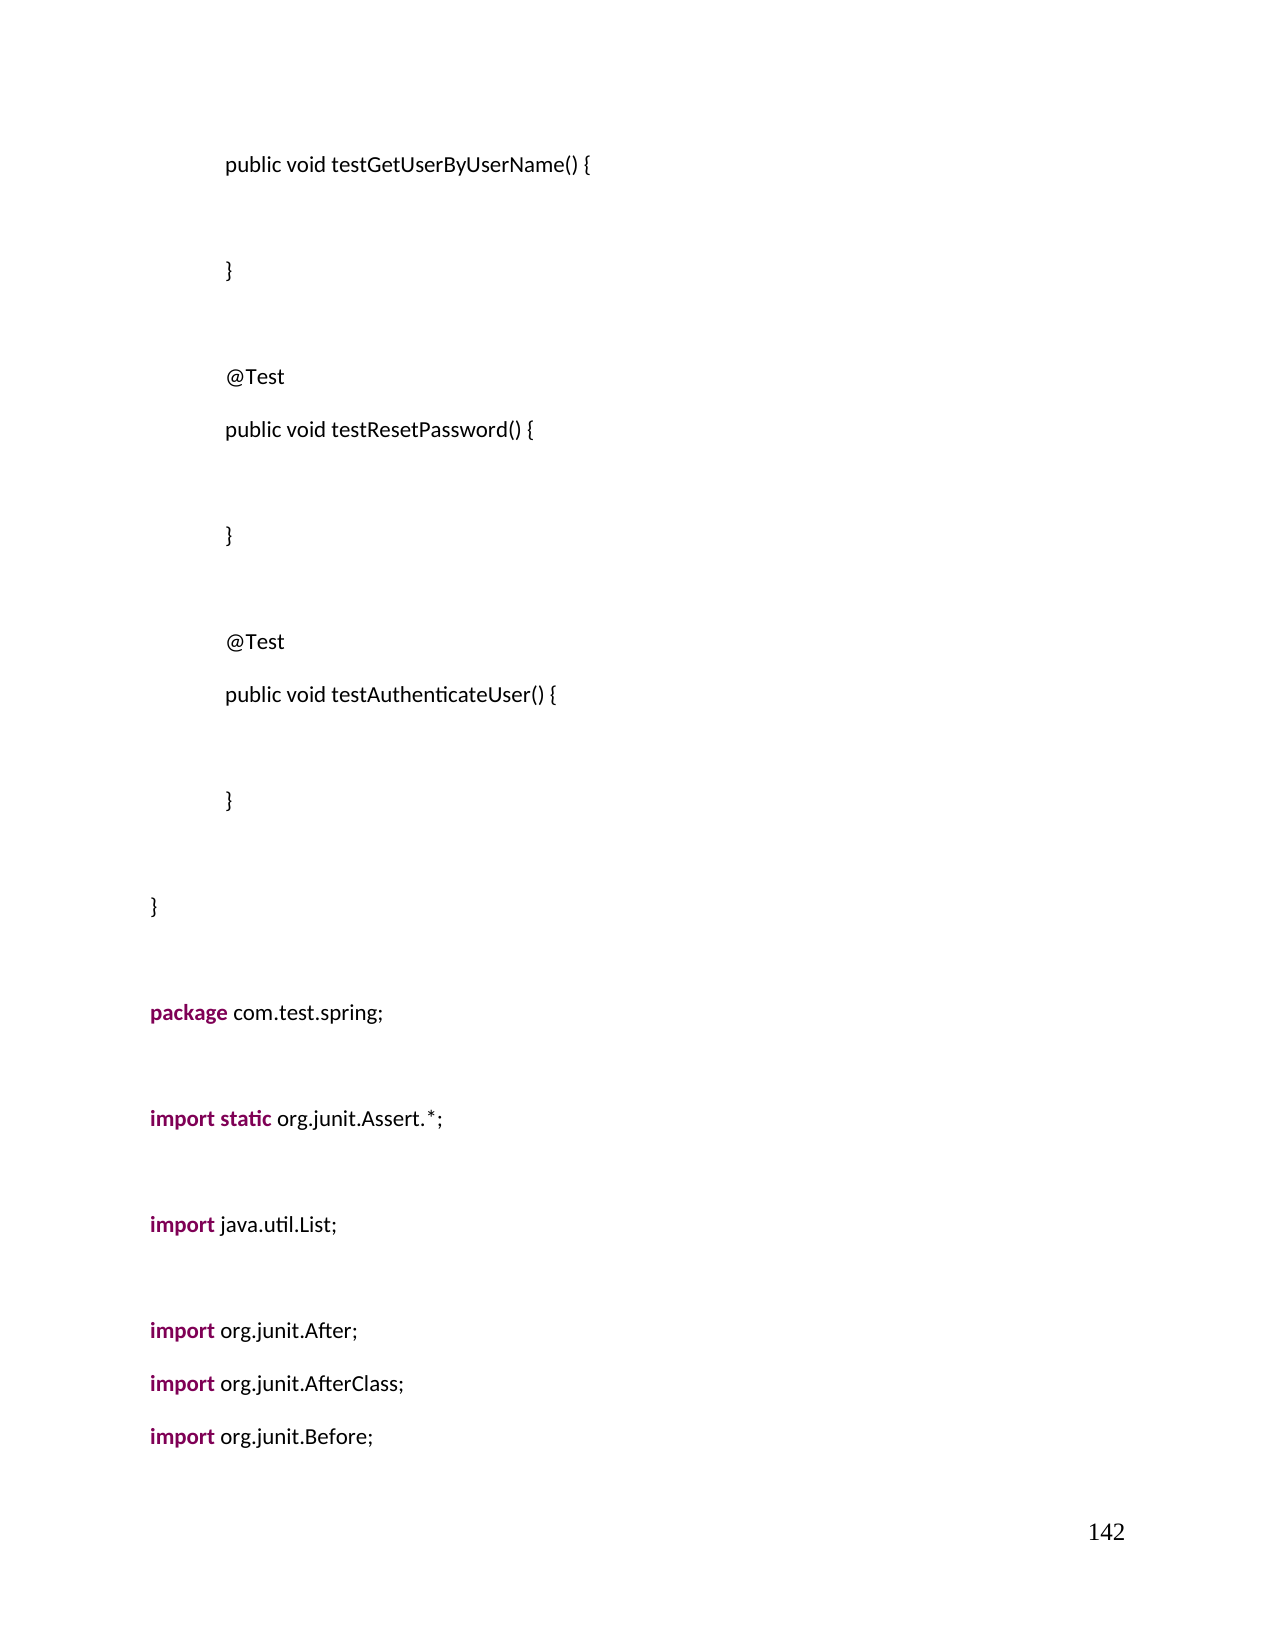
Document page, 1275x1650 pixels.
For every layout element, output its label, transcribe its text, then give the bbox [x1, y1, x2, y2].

text } [150, 521, 1125, 549]
text package com.test.spring; [150, 998, 1125, 1026]
text } [150, 892, 1125, 920]
text public void testGetUserByUserName() { [150, 150, 1125, 178]
text public void testAuthenticateUser() { [150, 680, 1125, 708]
text import org.junit.After; [150, 1316, 1125, 1344]
text @Test [150, 627, 1125, 655]
text @Test [150, 362, 1125, 390]
text public void testResetPassword() { [150, 415, 1125, 443]
text import org.junit.AfterClass; [150, 1369, 1125, 1397]
text } [150, 256, 1125, 284]
text import static org.junit.Assert.*; [150, 1104, 1125, 1132]
text import org.junit.Before; [150, 1422, 1125, 1451]
text } [150, 786, 1125, 814]
text import java.util.List; [150, 1210, 1125, 1238]
